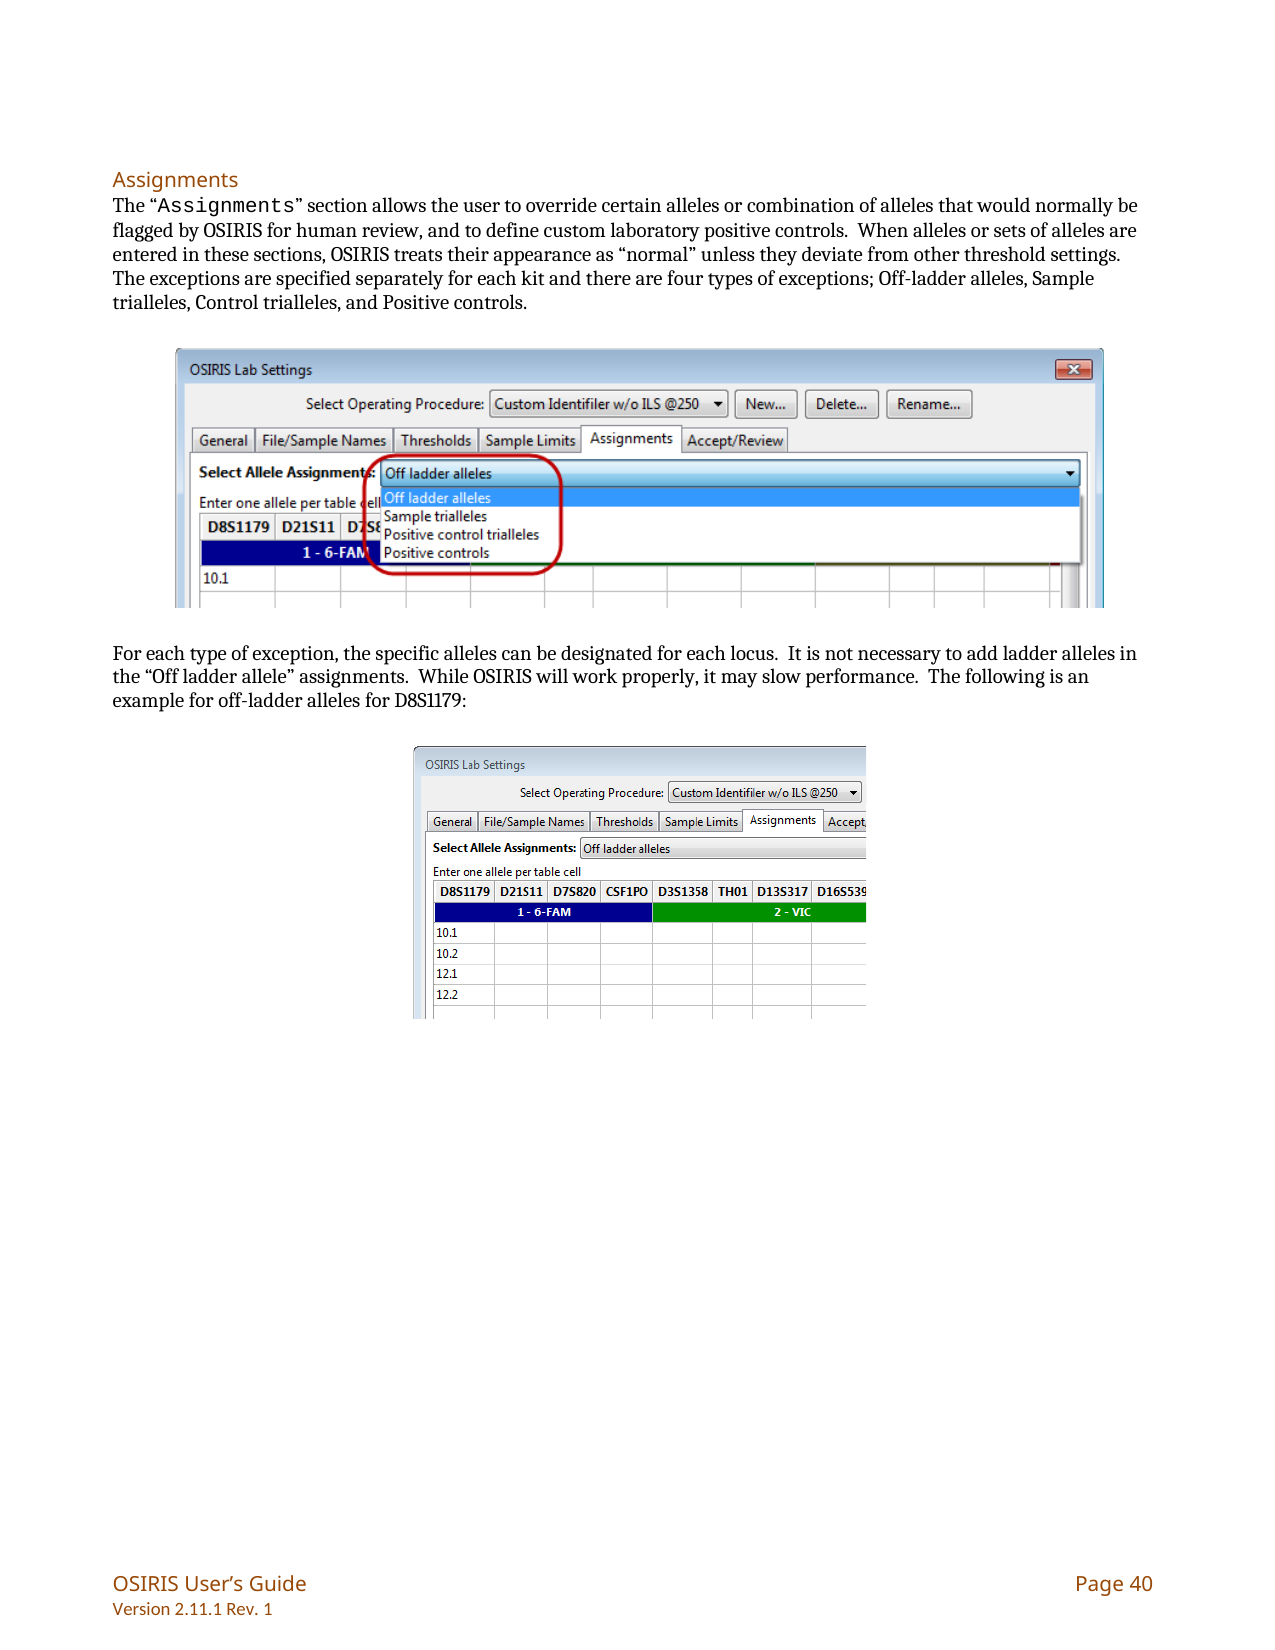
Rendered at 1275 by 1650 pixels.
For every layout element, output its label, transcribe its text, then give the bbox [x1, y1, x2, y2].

picture [413, 746, 867, 1019]
text For each type of exception, the specific alleles can be designated for each locus. It is not necessary to add ladder alleles in the “Off ladder allele” assignments. While OSIRIS will work properly, it may slow performance. The following is an example for off-ladder alleles for D8S1179: [112, 641, 1162, 713]
picture [175, 348, 1104, 608]
text The “Assignments” section allows the user to override certain alleles or combination of alleles that would normally be flagged by OSIRIS for human review, and to define custom laboratory positive controls. When alleles or sets of alleles are entered in these sections, OSIRIS treats their appearance as “normal” unless they deviate from other threshold settings. The exceptions are specified separately for each kit and there are four types of exceptions; Off-ladder alleles, Sample trialleles, Control trialleles, and Positive controls. [112, 194, 1162, 314]
subtitle Assignments [112, 165, 1162, 194]
